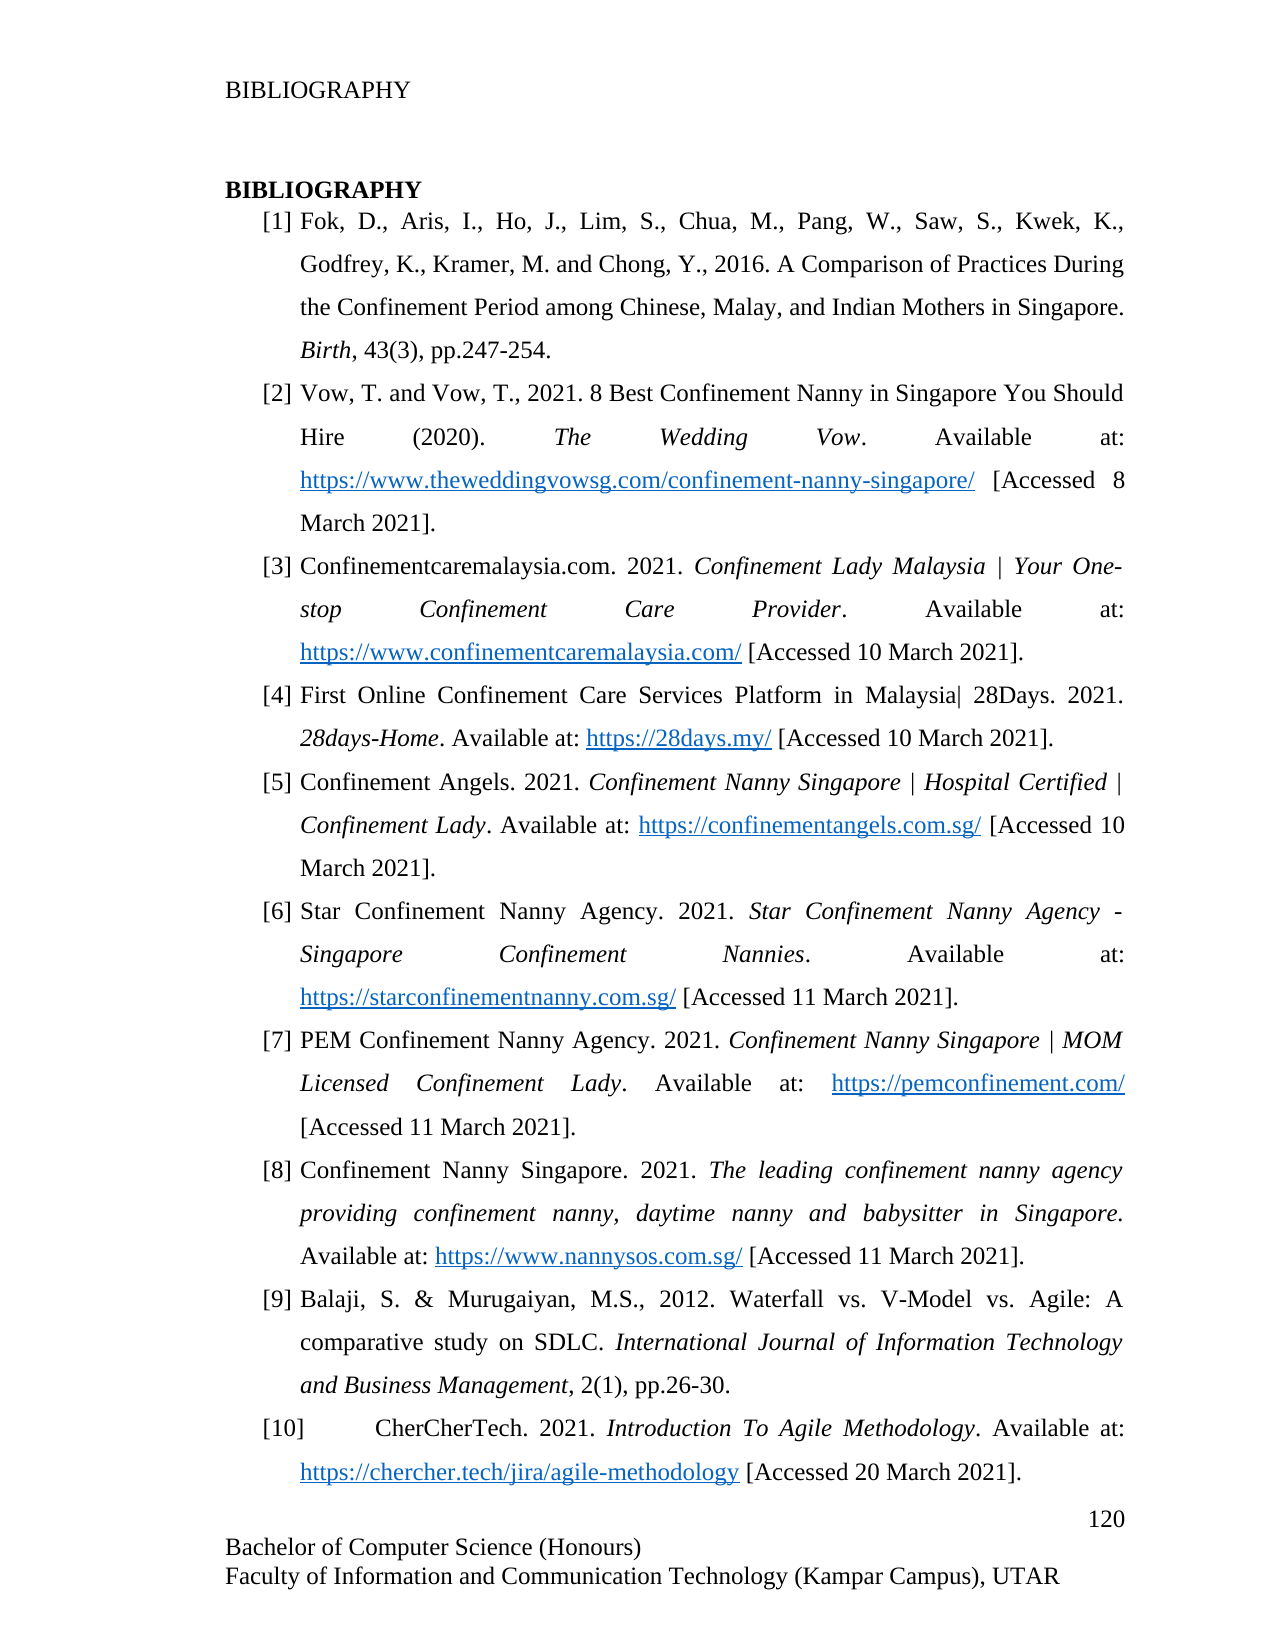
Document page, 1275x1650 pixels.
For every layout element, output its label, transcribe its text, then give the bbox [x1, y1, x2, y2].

list PEM Confinement Nanny Agency. 2021. Confinement Nanny Singapore | MOM Licensed Confinement Lady. Available at: https://pemconfinement.com/ [Accessed 11 March 2021]. [262, 1025, 1125, 1140]
list First Online Confinement Care Services Platform in Malaysia| 28Days. 2021. 28days-Home. Available at: https://28days.my/ [Accessed 10 March 2021]. [262, 680, 1125, 752]
list Fok, D., Aris, I., Ho, J., Lim, S., Chua, M., Pang, W., Saw, S., Kwek, K., Godfrey, K., Kramer, M. and Chong, Y., 2016. A Comparison of Practices During the Confinement Period among Chinese, Malay, and Indian Mothers in Singapore. Birth, 43(3), pp.247-254. [262, 206, 1125, 364]
list Star Confinement Nanny Agency. 2021. Star Confinement Nanny Agency - Singapore Confinement Nannies. Available at: https://starconfinementnanny.com.sg/ [Accessed 11 March 2021]. [262, 896, 1125, 1011]
list Confinement Angels. 2021. Confinement Nanny Singapore | Hospital Certified | Confinement Lady. Available at: https://confinementangels.com.sg/ [Accessed 10 March 2021]. [262, 767, 1125, 882]
list CherCherTech. 2021. Introduction To Agile Methodology. Available at: https://chercher.tech/jira/agile-methodology [Accessed 20 March 2021]. [262, 1413, 1125, 1485]
list Vow, T. and Vow, T., 2021. 8 Best Confinement Nanny in Singapore You Should Hire (2020). The Wedding Vow. Available at: https://www.theweddingvowsg.com/confinement-nanny-singapore/ [Accessed 8 March 2021]. [262, 378, 1125, 537]
list Confinementcaremalaysia.com. 2021. Confinement Lady Malaysia | Your One-stop Confinement Care Provider. Available at: https://www.confinementcaremalaysia.com/ [Accessed 10 March 2021]. [262, 551, 1125, 666]
list Balaji, S. & Murugaiyan, M.S., 2012. Waterfall vs. V-Model vs. Agile: A comparative study on SDLC. International Journal of Information Technology and Business Management, 2(1), pp.26-30. [262, 1284, 1125, 1399]
subtitle BIBLIOGRAPHY [225, 175, 1125, 204]
list Confinement Nanny Singapore. 2021. The leading confinement nanny agency providing confinement nanny, daytime nanny and babysitter in Singapore. Available at: https://www.nannysos.com.sg/ [Accessed 11 March 2021]. [262, 1155, 1125, 1270]
